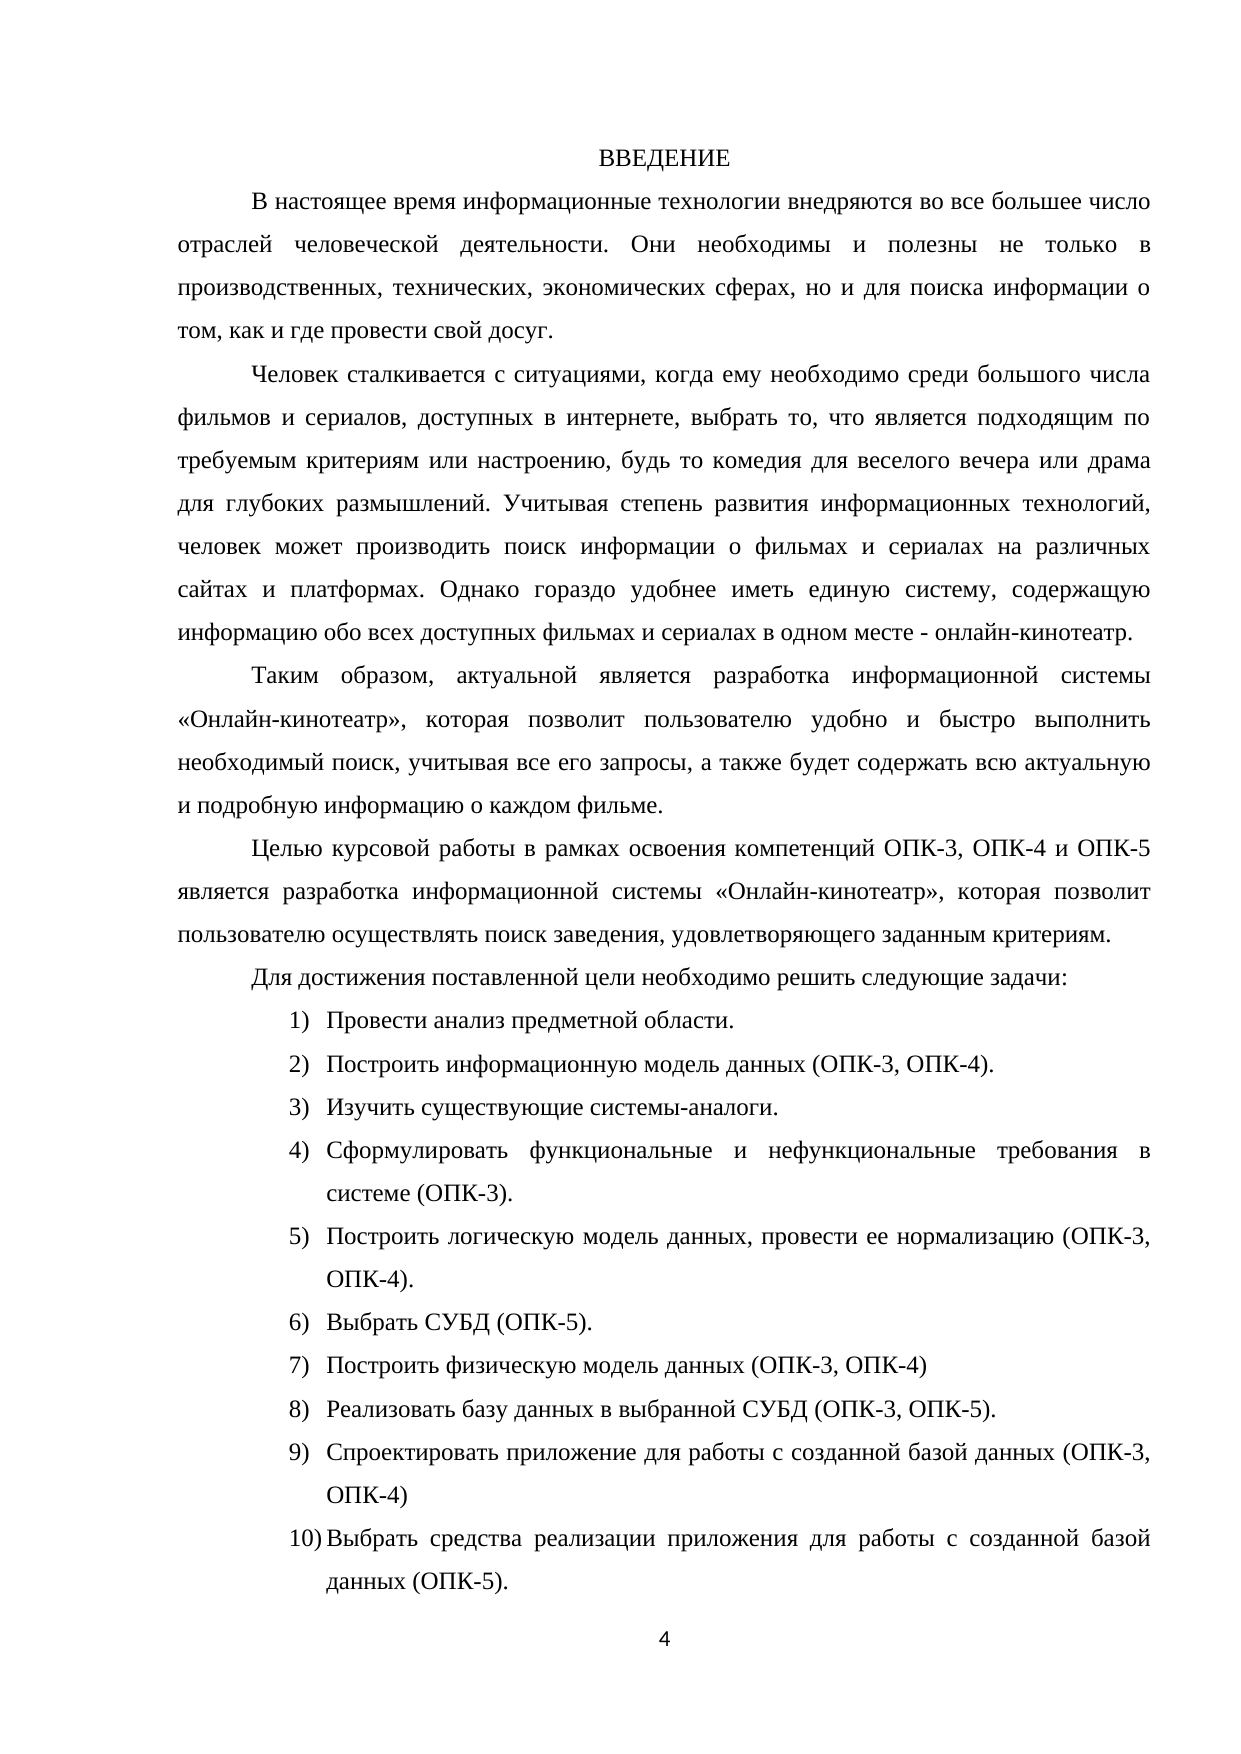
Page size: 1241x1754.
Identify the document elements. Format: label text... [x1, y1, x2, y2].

list Сформулировать функциональные и нефункциональные требования в системе (ОПК-3). [288, 1135, 1152, 1207]
subtitle ВВЕДЕНИЕ [177, 143, 1152, 172]
text Для достижения поставленной цели необходимо решить следующие задачи: [177, 962, 1152, 991]
list Изучить существующие системы-аналоги. [288, 1092, 1152, 1121]
text Человек сталкивается с ситуациями, когда ему необходимо среди большого числа фильмов и сериалов, доступных в интернете, выбрать то, что является подходящим по требуемым критериям или настроению, будь то комедия для веселого вечера или драма для глубоких размышлений. Учитывая степень развития информационных технологий, человек может производить поиск информации о фильмах и сериалах на различных сайтах и платформах. Однако гораздо удобнее иметь единую систему, содержащую информацию обо всех доступных фильмах и сериалах в одном месте - онлайн-кинотеатр. [177, 359, 1152, 646]
text Таким образом, актуальной является разработка информационной системы «Онлайн-кинотеатр», которая позволит пользователю удобно и быстро выполнить необходимый поиск, учитывая все его запросы, а также будет содержать всю актуальную и подробную информацию о каждом фильме. [177, 661, 1152, 819]
list Спроектировать приложение для работы с созданной базой данных (ОПК-3, ОПК-4) [288, 1437, 1152, 1509]
text В настоящее время информационные технологии внедряются во все большее число отраслей человеческой деятельности. Они необходимы и полезны не только в производственных, технических, экономических сферах, но и для поиска информации о том, как и где провести свой досуг. [177, 186, 1152, 344]
list Выбрать СУБД (ОПК-5). [288, 1307, 1152, 1336]
list Построить информационную модель данных (ОПК-3, ОПК-4). [288, 1049, 1152, 1077]
list Реализовать базу данных в выбранной СУБД (ОПК-3, ОПК-5). [288, 1394, 1152, 1422]
list Построить физическую модель данных (ОПК-3, ОПК-4) [288, 1351, 1152, 1379]
list Выбрать средства реализации приложения для работы с созданной базой данных (ОПК-5). [288, 1523, 1152, 1595]
list Провести анализ предметной области. [288, 1006, 1152, 1034]
text Целью курсовой работы в рамках освоения компетенций ОПК-3, ОПК-4 и ОПК-5 является разработка информационной системы «Онлайн-кинотеатр», которая позволит пользователю осуществлять поиск заведения, удовлетворяющего заданным критериям. [177, 833, 1152, 948]
list Построить логическую модель данных, провести ее нормализацию (ОПК-3, ОПК-4). [288, 1221, 1152, 1293]
